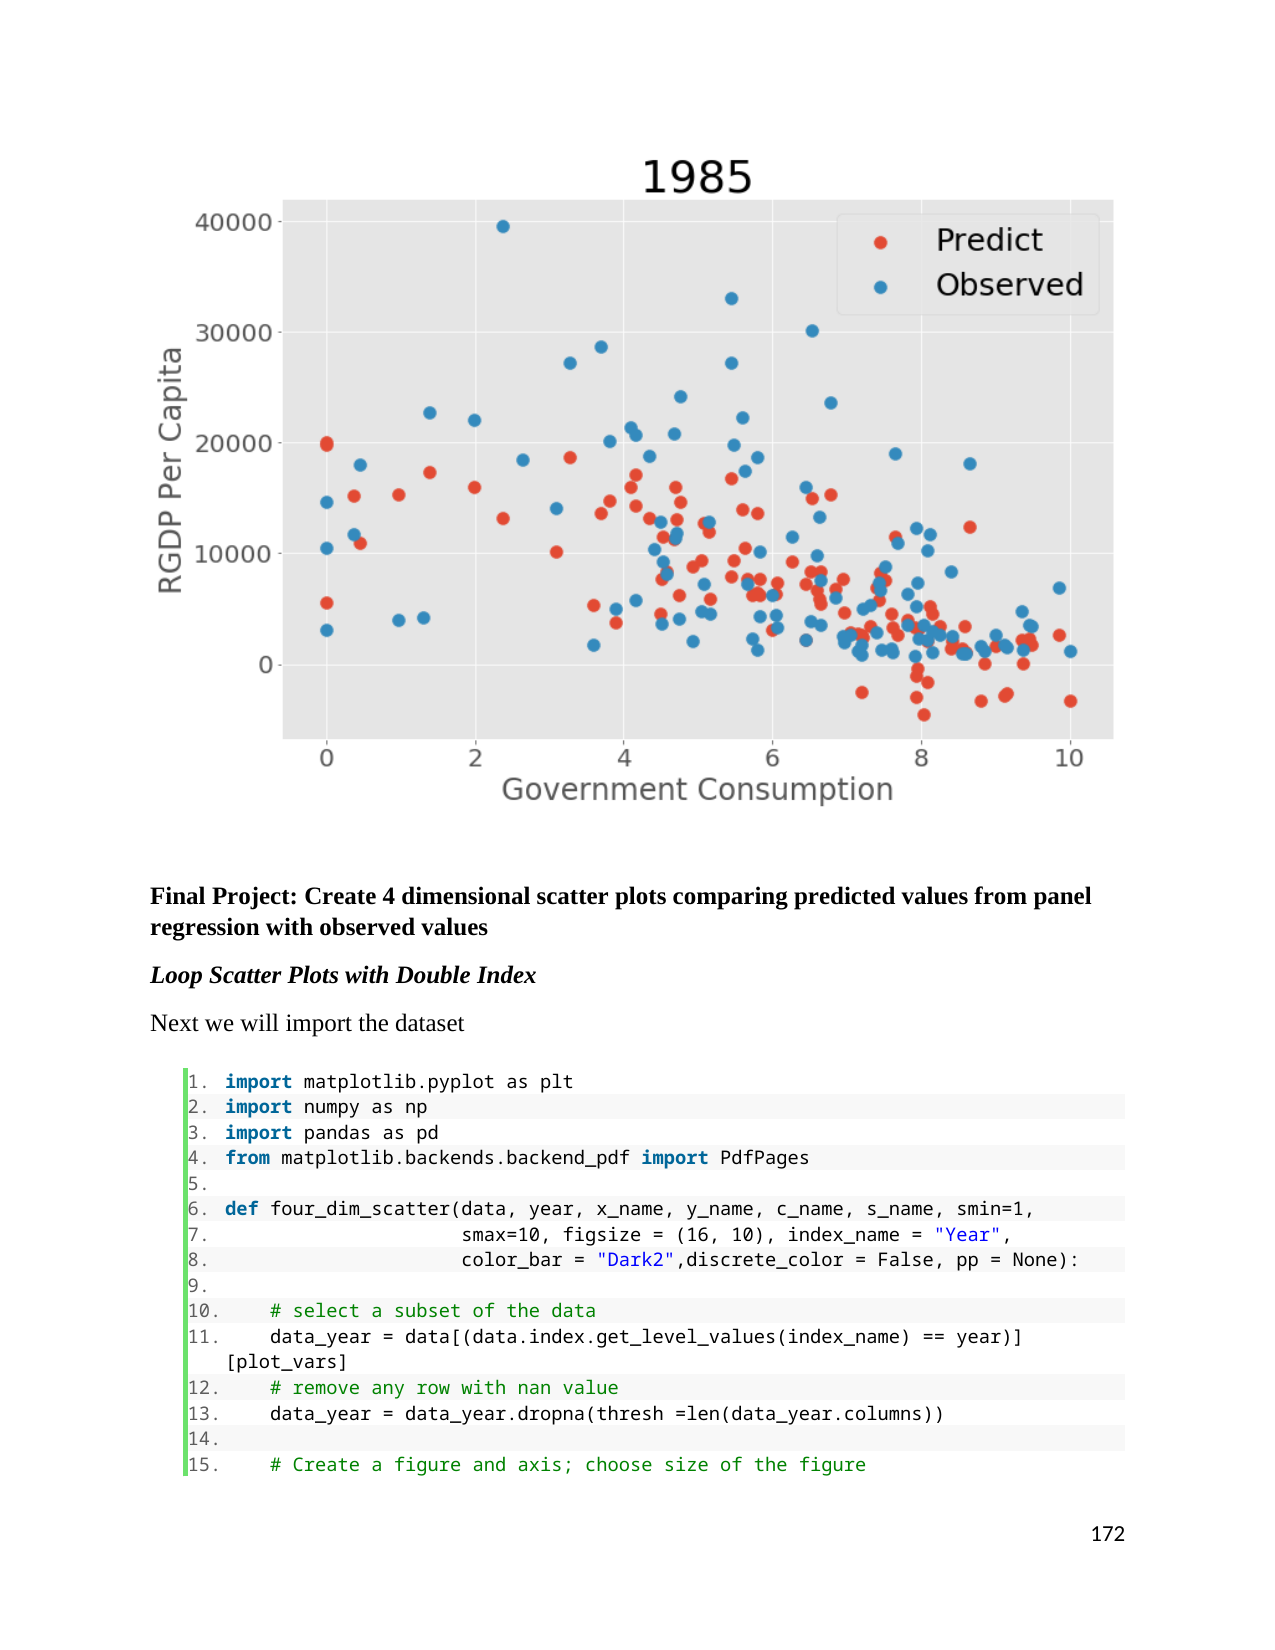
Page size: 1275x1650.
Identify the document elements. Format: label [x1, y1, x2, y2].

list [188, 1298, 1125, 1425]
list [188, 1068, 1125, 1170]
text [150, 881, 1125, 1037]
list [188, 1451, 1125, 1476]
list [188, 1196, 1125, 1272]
picture [150, 150, 1125, 815]
